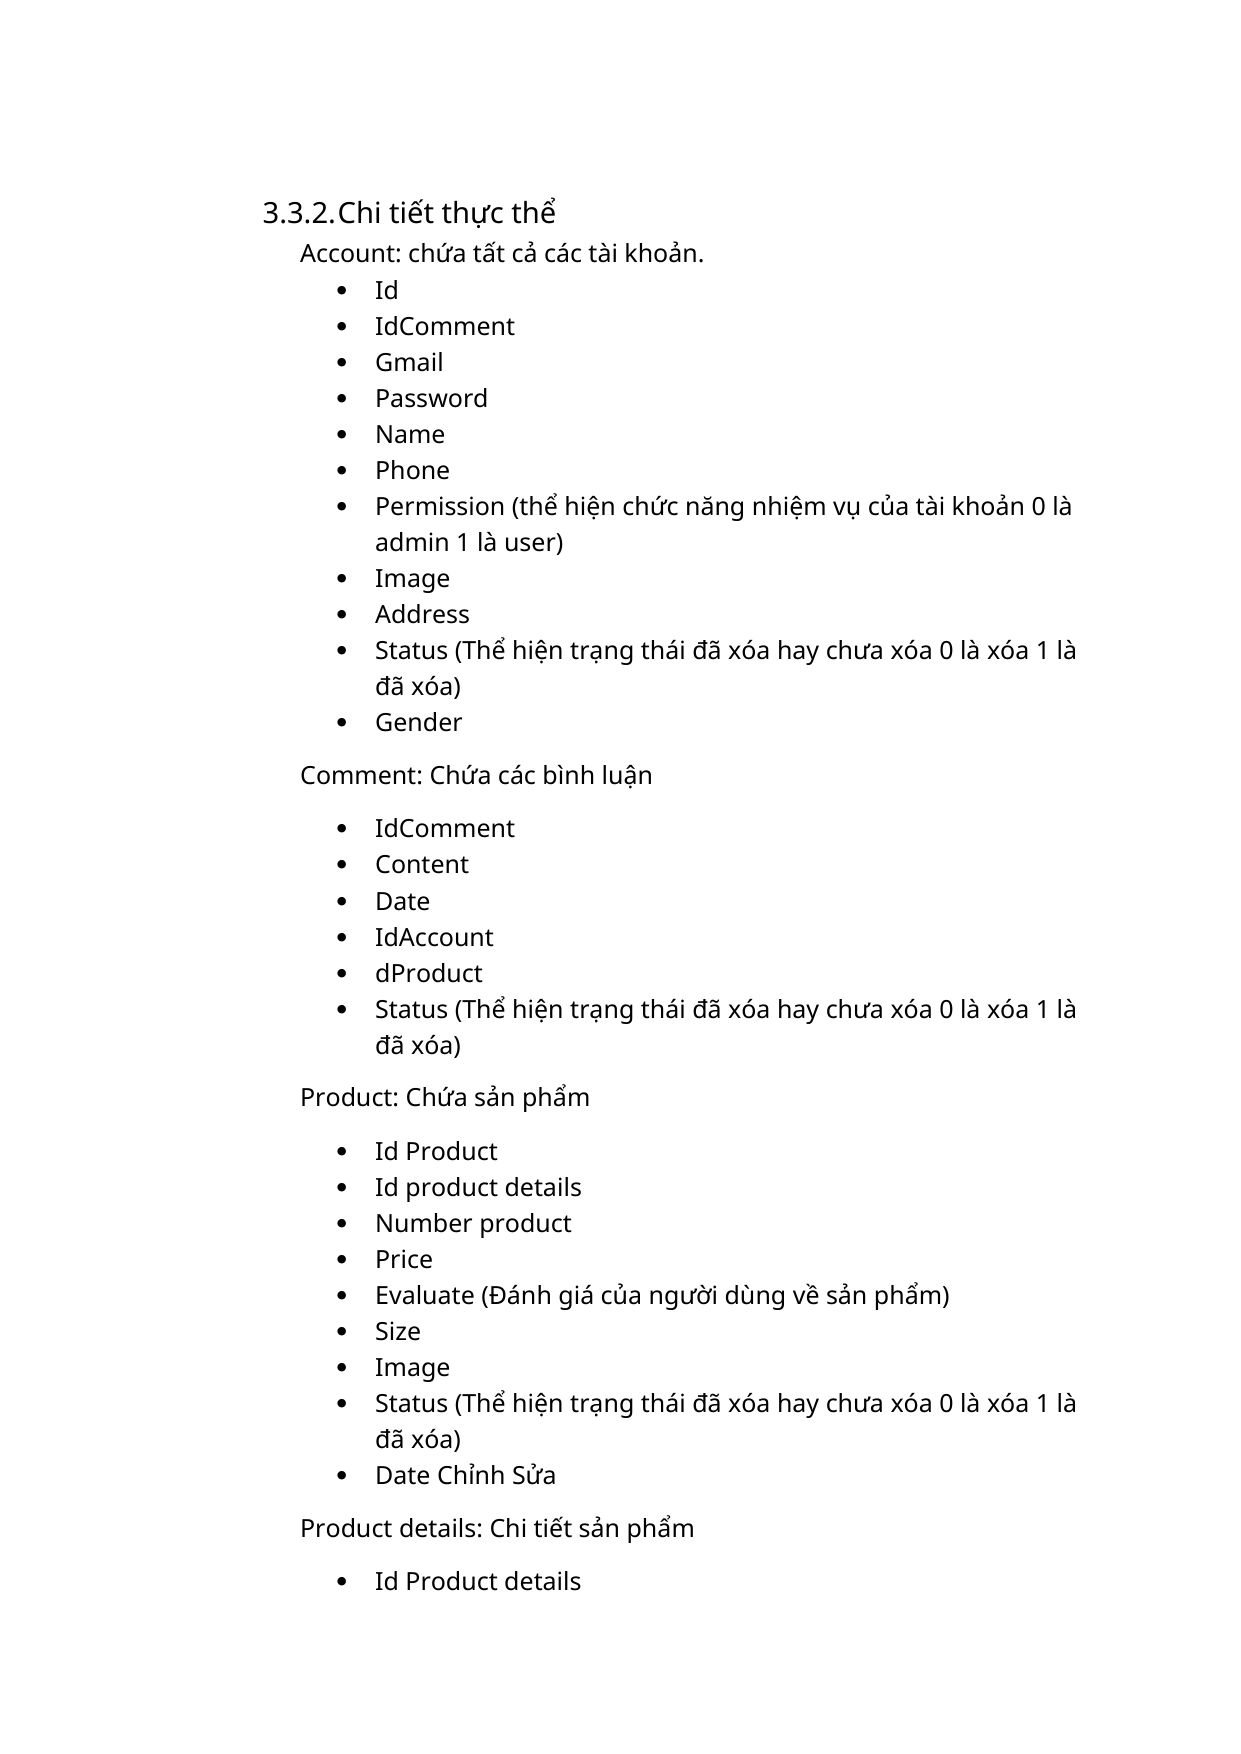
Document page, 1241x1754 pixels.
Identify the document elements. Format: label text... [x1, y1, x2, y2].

list Permission (thể hiện chức năng nhiệm vụ của tài khoản 0 là admin 1 là user) [337, 489, 1090, 559]
list Gender [337, 705, 1090, 739]
list Account: chứa tất cả các tài khoản. [300, 236, 1090, 270]
list IdComment [337, 308, 1090, 342]
list Date Chỉnh Sửa [337, 1458, 1090, 1492]
list Size [337, 1314, 1090, 1348]
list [337, 1386, 1090, 1456]
list Image [337, 1350, 1090, 1384]
list Status (Thể hiện trạng thái đã xóa hay chưa xóa 0 là xóa 1 là đã xóa) [337, 633, 1090, 703]
list Address [337, 597, 1090, 631]
list Id Product details [337, 1564, 1090, 1598]
list Id Product [337, 1133, 1090, 1167]
list Date [337, 883, 1090, 917]
list IdComment [337, 811, 1090, 845]
list Evaluate (Đánh giá của người dùng về sản phẩm) [337, 1278, 1090, 1312]
list Gmail [337, 344, 1090, 378]
text Product details: Chi tiết sản phẩm [300, 1511, 1090, 1544]
list Password [337, 381, 1090, 414]
list Number product [337, 1206, 1090, 1239]
list dProduct [337, 955, 1090, 989]
list IdAccount [337, 919, 1090, 953]
list Id product details [337, 1169, 1090, 1203]
list Phone [337, 453, 1090, 487]
text Product: Chứa sản phẩm [300, 1080, 1090, 1114]
list Chi tiết thực thể [262, 193, 1090, 232]
list Status (Thể hiện trạng thái đã xóa hay chưa xóa 0 là xóa 1 là đã xóa) [337, 991, 1090, 1061]
list Content [337, 847, 1090, 881]
list Id [337, 272, 1090, 306]
list Image [337, 561, 1090, 595]
list Name [337, 417, 1090, 451]
text Comment: Chứa các bình luận [300, 758, 1090, 792]
list Price [337, 1242, 1090, 1276]
